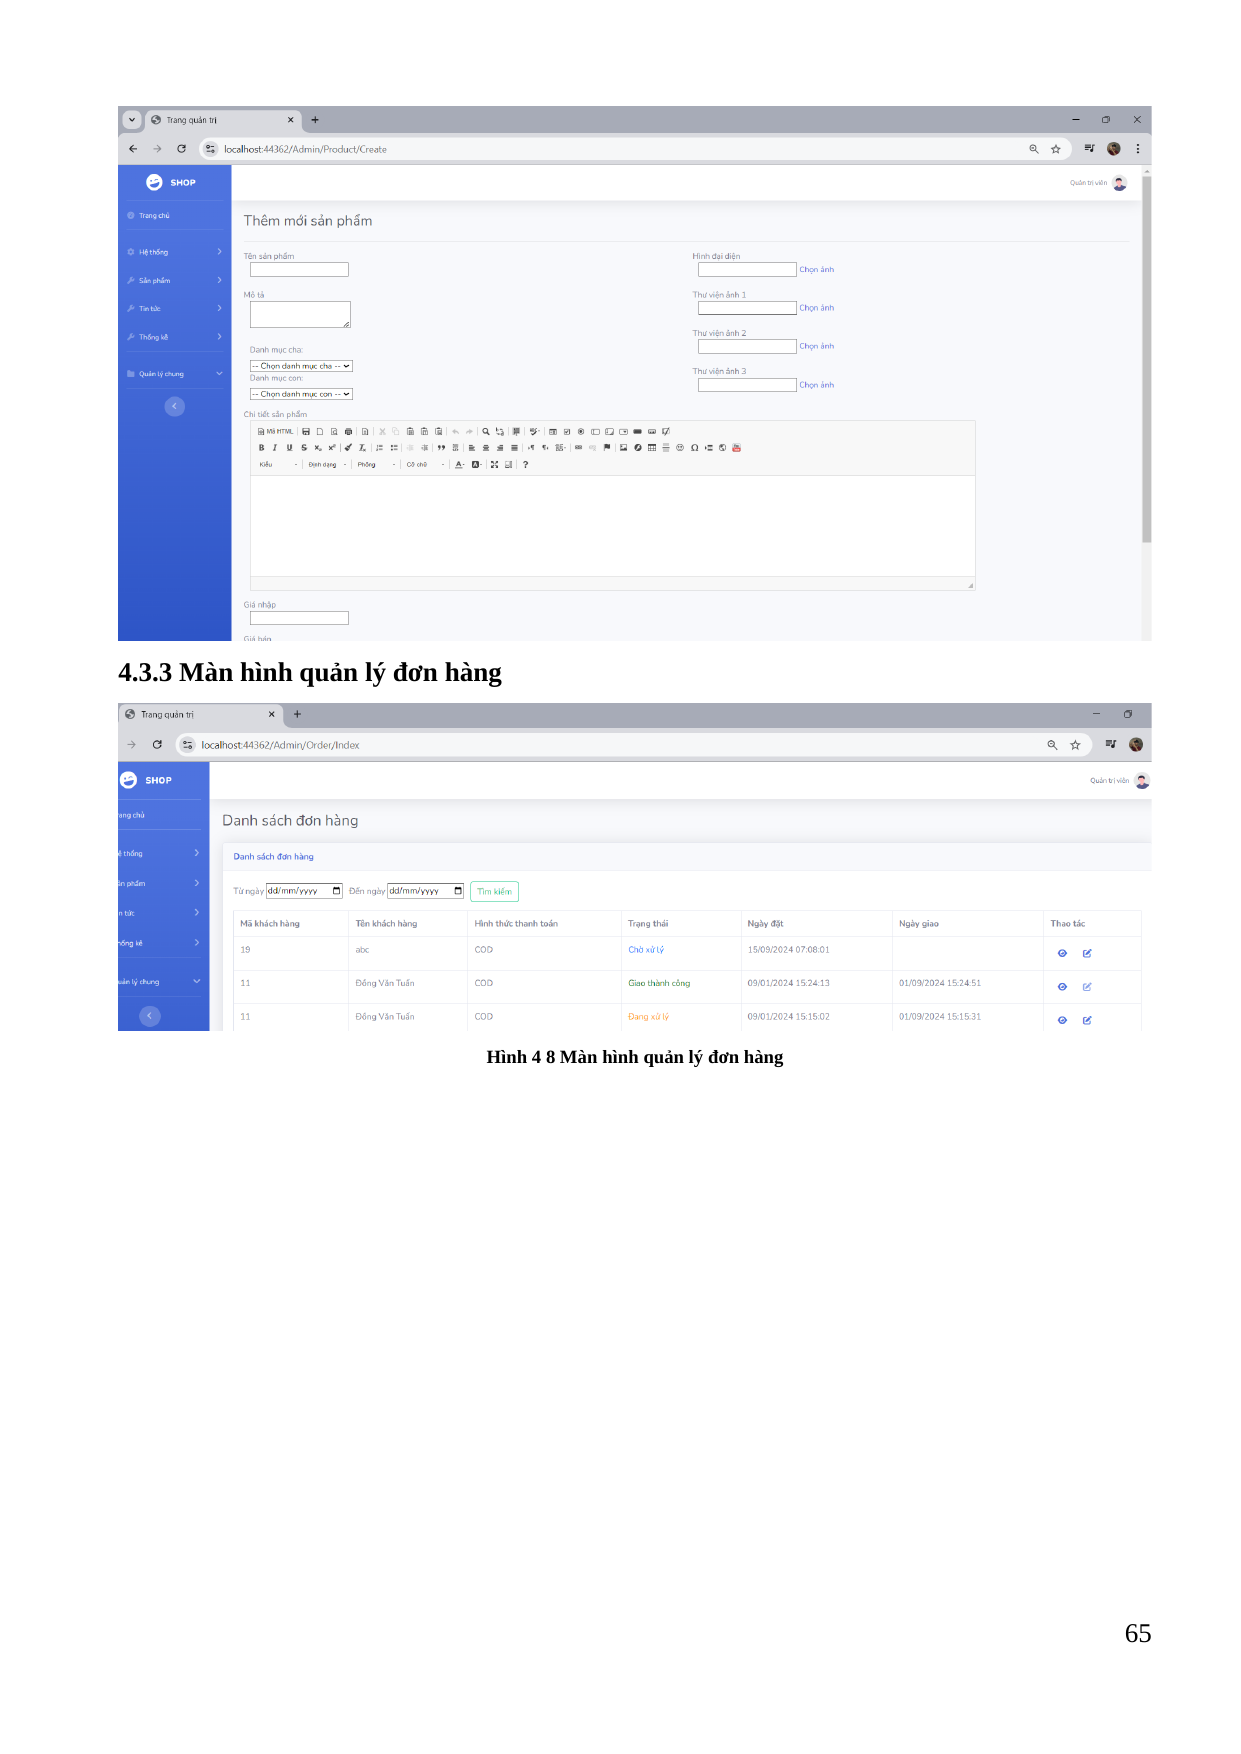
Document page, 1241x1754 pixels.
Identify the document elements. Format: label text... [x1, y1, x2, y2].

picture [118, 703, 1152, 1031]
text 4.3.3 Màn hình quản lý đơn hàng [118, 656, 1152, 688]
picture [118, 106, 1152, 641]
text Hình 4 8 Màn hình quản lý đơn hàng [118, 1046, 1152, 1067]
